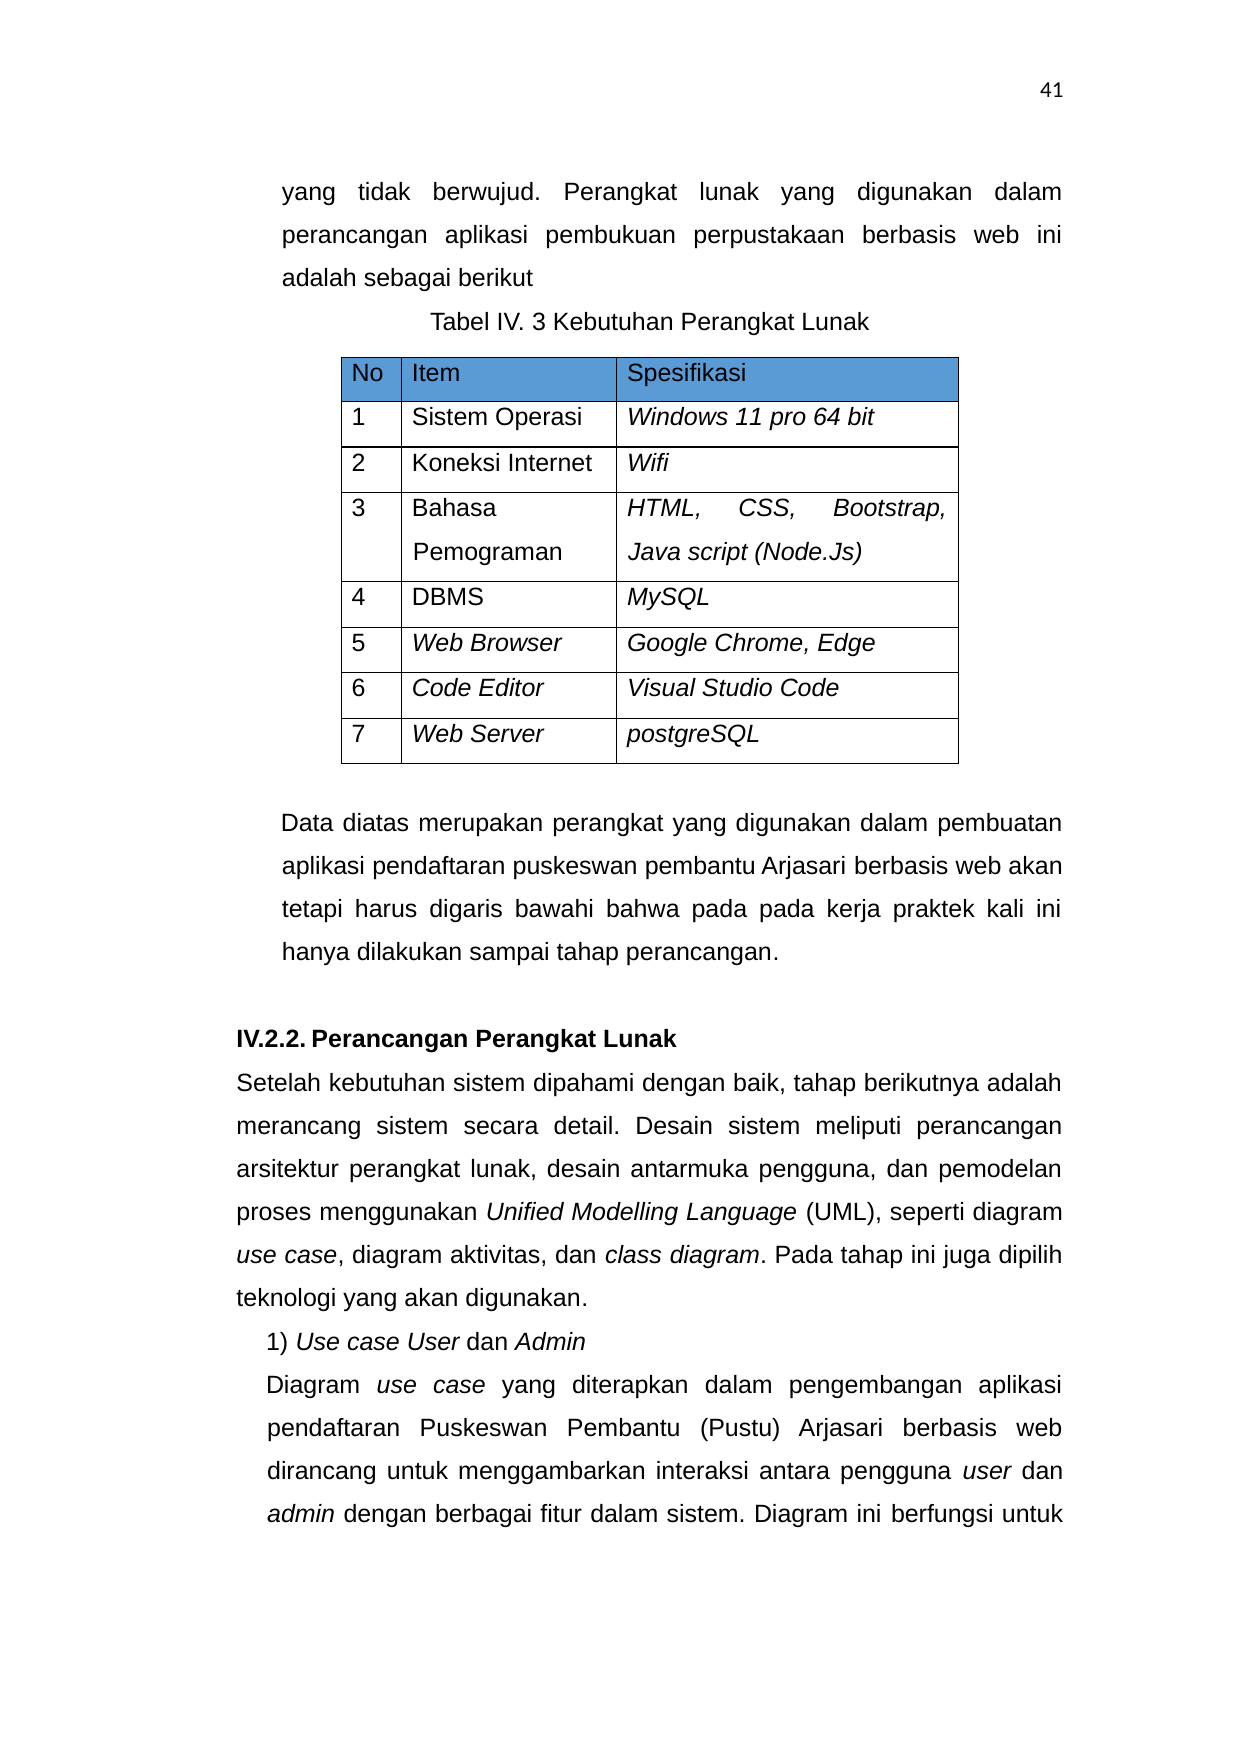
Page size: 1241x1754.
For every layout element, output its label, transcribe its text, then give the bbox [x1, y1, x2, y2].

table_cell 6 [342, 673, 401, 717]
table_cell Web Server [402, 719, 616, 763]
table_cell DBMS [402, 582, 616, 627]
table_cell Bahasa Pemograman [402, 493, 616, 581]
table_cell HTML, CSS, Bootstrap, Java script (Node.Js) [617, 493, 958, 581]
table_cell Web Browser [402, 628, 616, 672]
table_cell 2 [342, 448, 401, 492]
text Setelah kebutuhan sistem dipahami dengan baik, tahap berikutnya adalah merancang sistem secara detail. Desain sistem meliputi perancangan arsitektur perangkat lunak, desain antarmuka pengguna, dan pemodelan proses menggunakan Unified Modelling Language (UML), seperti diagram use case, diagram aktivitas, dan class diagram. Pada tahap ini juga dipilih teknologi yang akan digunakan. [236, 1067, 1063, 1312]
text Data diatas merupakan perangkat yang digunakan dalam pembuatan aplikasi pendaftaran puskeswan pembantu Arjasari berbasis web akan tetapi harus digaris bawahi bahwa pada pada kerja praktek kali ini hanya dilakukan sampai tahap perancangan. [281, 807, 1063, 966]
table_cell 4 [342, 582, 401, 627]
table_cell Wifi [617, 448, 958, 492]
text Tabel IV. 3 Kebutuhan Perangkat Lunak [236, 307, 1063, 336]
table_cell postgreSQL [617, 719, 958, 763]
table_cell Code Editor [402, 673, 616, 717]
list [266, 1370, 1063, 1528]
table_cell Sistem Operasi [402, 402, 616, 446]
table_cell Koneksi Internet [402, 448, 616, 492]
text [281, 177, 1063, 292]
table_cell 7 [342, 719, 401, 763]
table_cell 1 [342, 402, 401, 446]
table_header Item [402, 358, 616, 401]
list Use case User dan Admin [266, 1327, 1063, 1355]
table_cell 5 [342, 628, 401, 672]
table_cell Visual Studio Code [617, 673, 958, 717]
table_cell 3 [342, 493, 401, 581]
table_cell Google Chrome, Edge [617, 628, 958, 672]
table_header No [342, 358, 401, 401]
table_cell Windows 11 pro 64 bit [617, 402, 958, 446]
table_header Spesifikasi [617, 358, 958, 401]
table_cell MySQL [617, 582, 958, 627]
subtitle Perancangan Perangkat Lunak [236, 1024, 1063, 1053]
